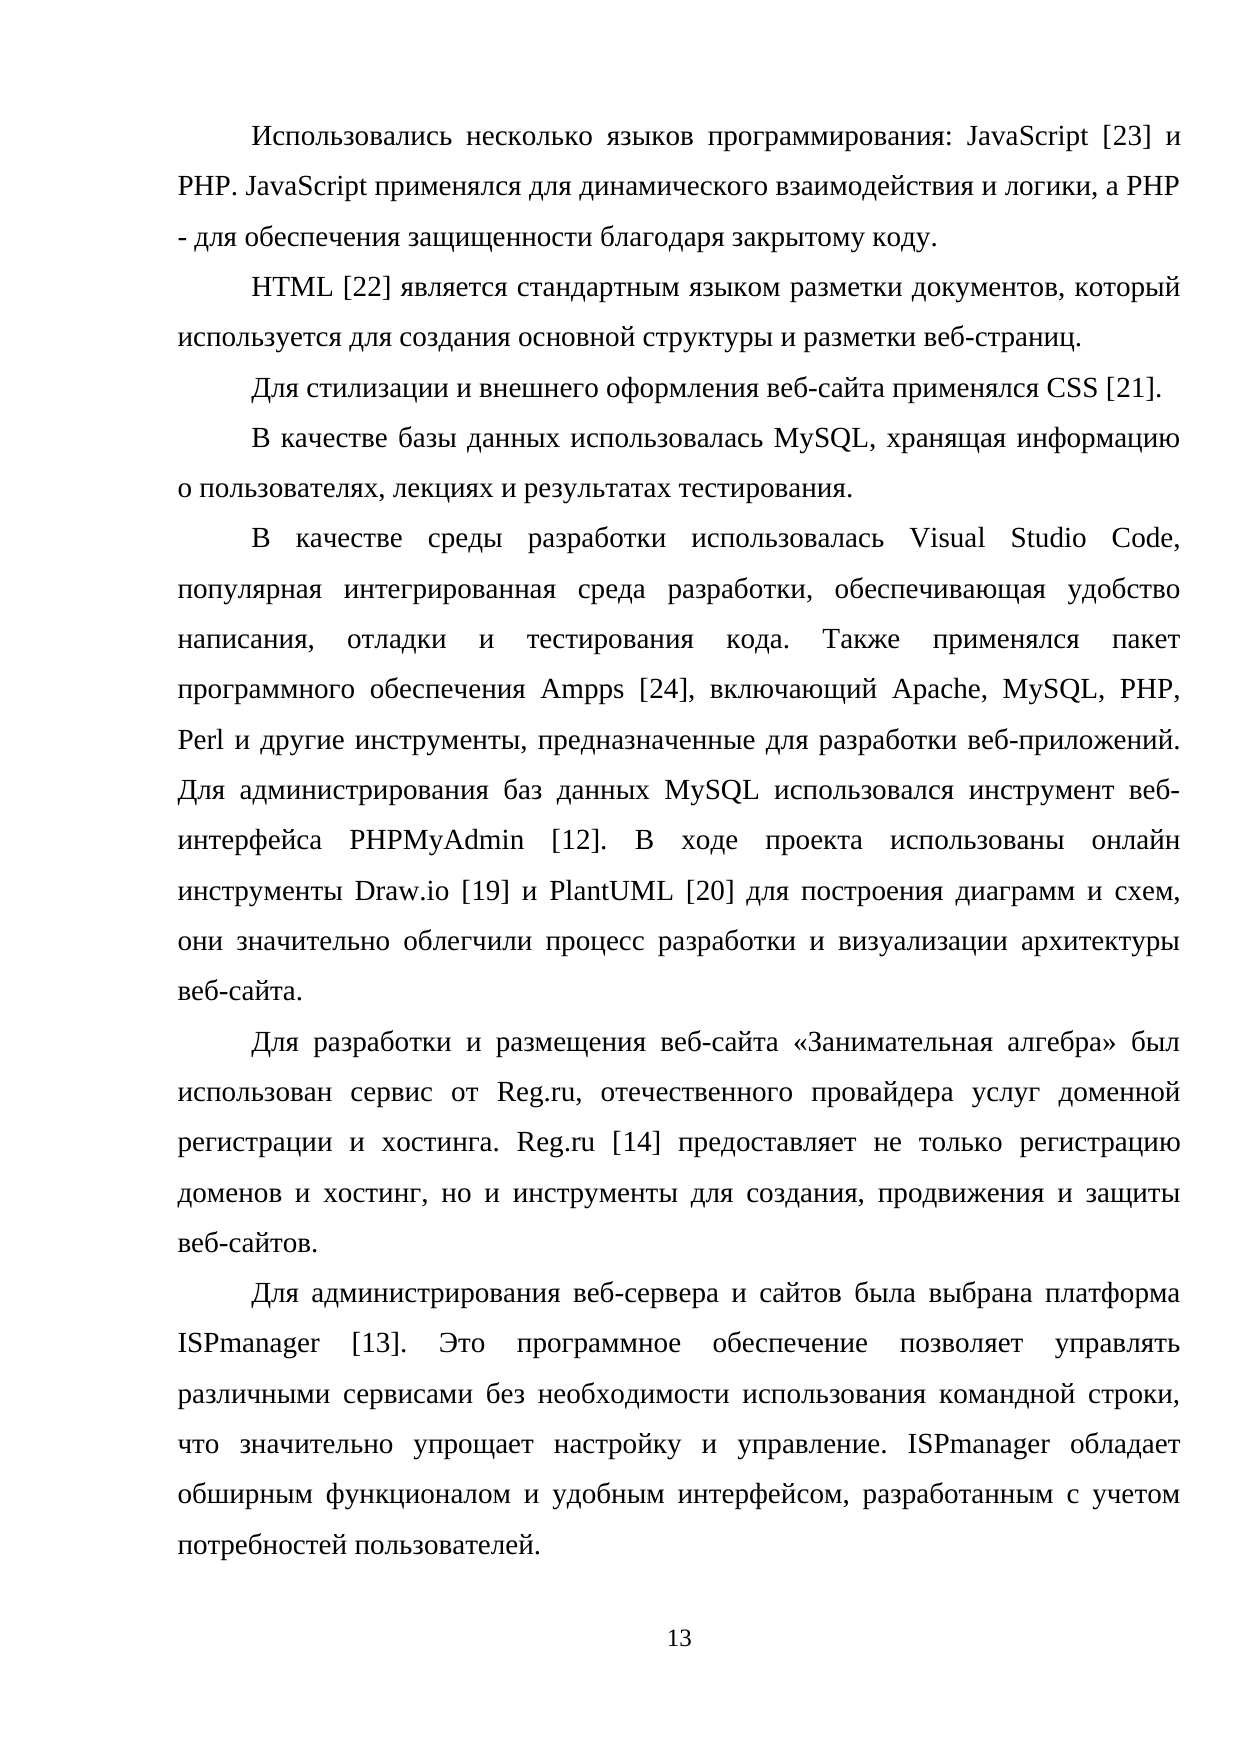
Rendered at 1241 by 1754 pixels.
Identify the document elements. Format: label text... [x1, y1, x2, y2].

text В качестве базы данных использовалась MySQL, хранящая информацию о пользователях, лекциях и результатах тестирования. [177, 420, 1181, 504]
text Для администрирования веб-сервера и сайтов была выбрана платформа ISPmanager [13]. Это программное обеспечение позволяет управлять различными сервисами без необходимости использования командной строки, что значительно упрощает настройку и управление. ISPmanager обладает обширным функционалом и удобным интерфейсом, разработанным с учетом потребностей пользователей. [177, 1275, 1181, 1560]
text Использовались несколько языков программирования: JavaScript [23] и PHP. JavaScript применялся для динамического взаимодействия и логики, а PHP - для обеспечения защищенности благодаря закрытому коду. [177, 118, 1181, 252]
text HTML [22] является стандартным языком разметки документов, который используется для создания основной структуры и разметки веб-страниц. [177, 269, 1181, 353]
text Для стилизации и внешнего оформления веб-сайта применялся CSS [21]. [177, 370, 1181, 403]
text Для разработки и размещения веб-сайта «Занимательная алгебра» был использован сервис от Reg.ru, отечественного провайдера услуг доменной регистрации и хостинга. Reg.ru [14] предоставляет не только регистрацию доменов и хостинг, но и инструменты для создания, продвижения и защиты веб-сайтов. [177, 1024, 1181, 1258]
text В качестве среды разработки использовалась Visual Studio Code, популярная интегрированная среда разработки, обеспечивающая удобство написания, отладки и тестирования кода. Также применялся пакет программного обеспечения Ampps [24], включающий Apache, MySQL, PHP, Perl и другие инструменты, предназначенные для разработки веб-приложений. Для администрирования баз данных MySQL использовался инструмент веб-интерфейса PHPMyAdmin [12]. В ходе проекта использованы онлайн инструменты Draw.io [19] и PlantUML [20] для построения диаграмм и схем, они значительно облегчили процесс разработки и визуализации архитектуры веб-сайта. [177, 521, 1181, 1007]
